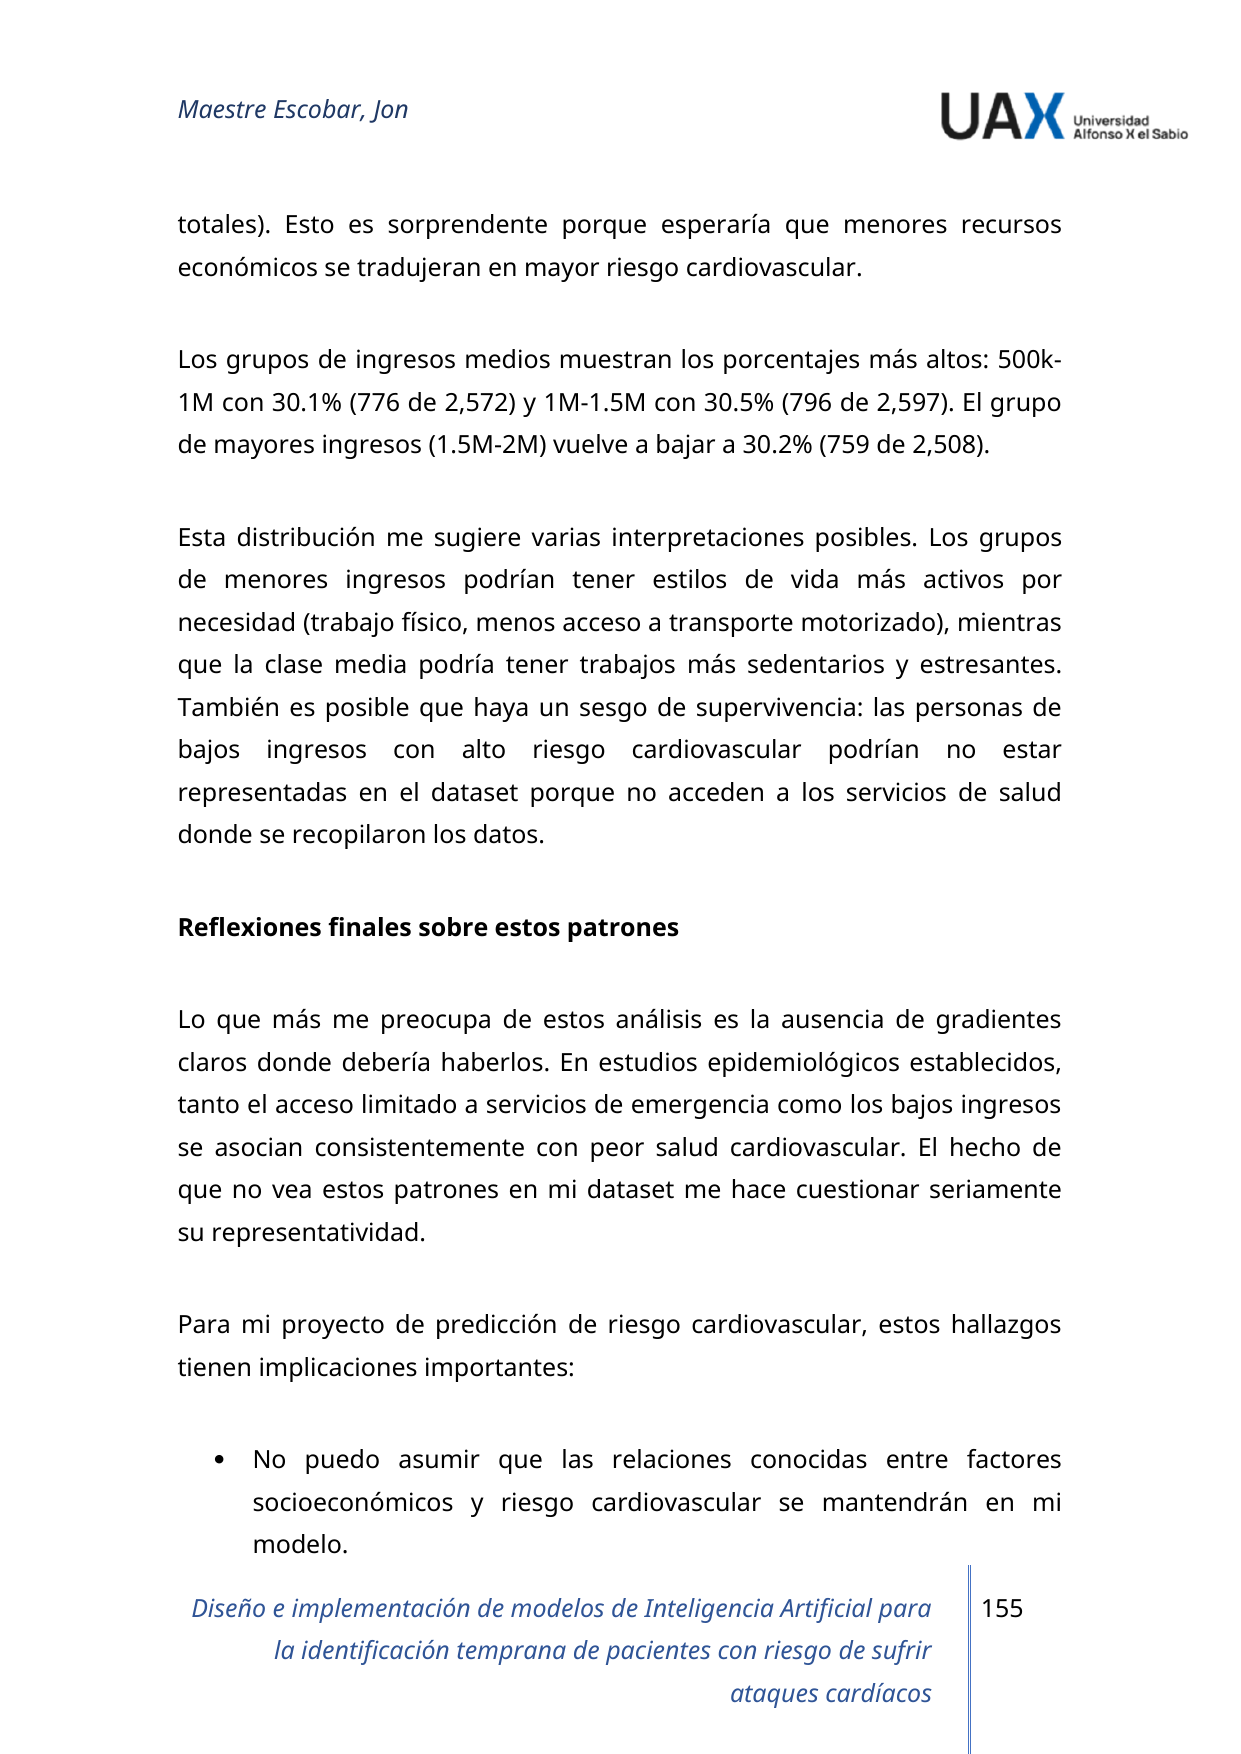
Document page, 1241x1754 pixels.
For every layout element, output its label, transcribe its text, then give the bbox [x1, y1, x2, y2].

text Esta distribución me sugiere varias interpretaciones posibles. Los grupos de menores ingresos podrían tener estilos de vida más activos por necesidad (trabajo físico, menos acceso a transporte motorizado), mientras que la clase media podría tener trabajos más sedentarios y estresantes. También es posible que haya un sesgo de supervivencia: las personas de bajos ingresos con alto riesgo cardiovascular podrían no estar representadas en el dataset porque no acceden a los servicios de salud donde se recopilaron los datos. [177, 519, 1063, 851]
text Reflexiones finales sobre estos patrones [177, 909, 1063, 943]
text Los grupos de ingresos medios muestran los porcentajes más altos: 500k-1M con 30.1% (776 de 2,572) y 1M-1.5M con 30.5% (796 de 2,597). El grupo de mayores ingresos (1.5M-2M) vuelve a bajar a 30.2% (759 de 2,508). [177, 342, 1063, 461]
list No puedo asumir que las relaciones conocidas entre factores socioeconómicos y riesgo cardiovascular se mantendrán en mi modelo. [215, 1442, 1063, 1561]
picture [940, 89, 1192, 144]
text Para mi proyecto de predicción de riesgo cardiovascular, estos hallazgos tienen implicaciones importantes: [177, 1307, 1063, 1383]
text Lo que más me preocupa de estos análisis es la ausencia de gradientes claros donde debería haberlos. En estudios epidemiológicos establecidos, tanto el acceso limitado a servicios de emergencia como los bajos ingresos se asocian consistentemente con peor salud cardiovascular. El hecho de que no vea estos patrones en mi dataset me hace cuestionar seriamente su representatividad. [177, 1002, 1063, 1248]
